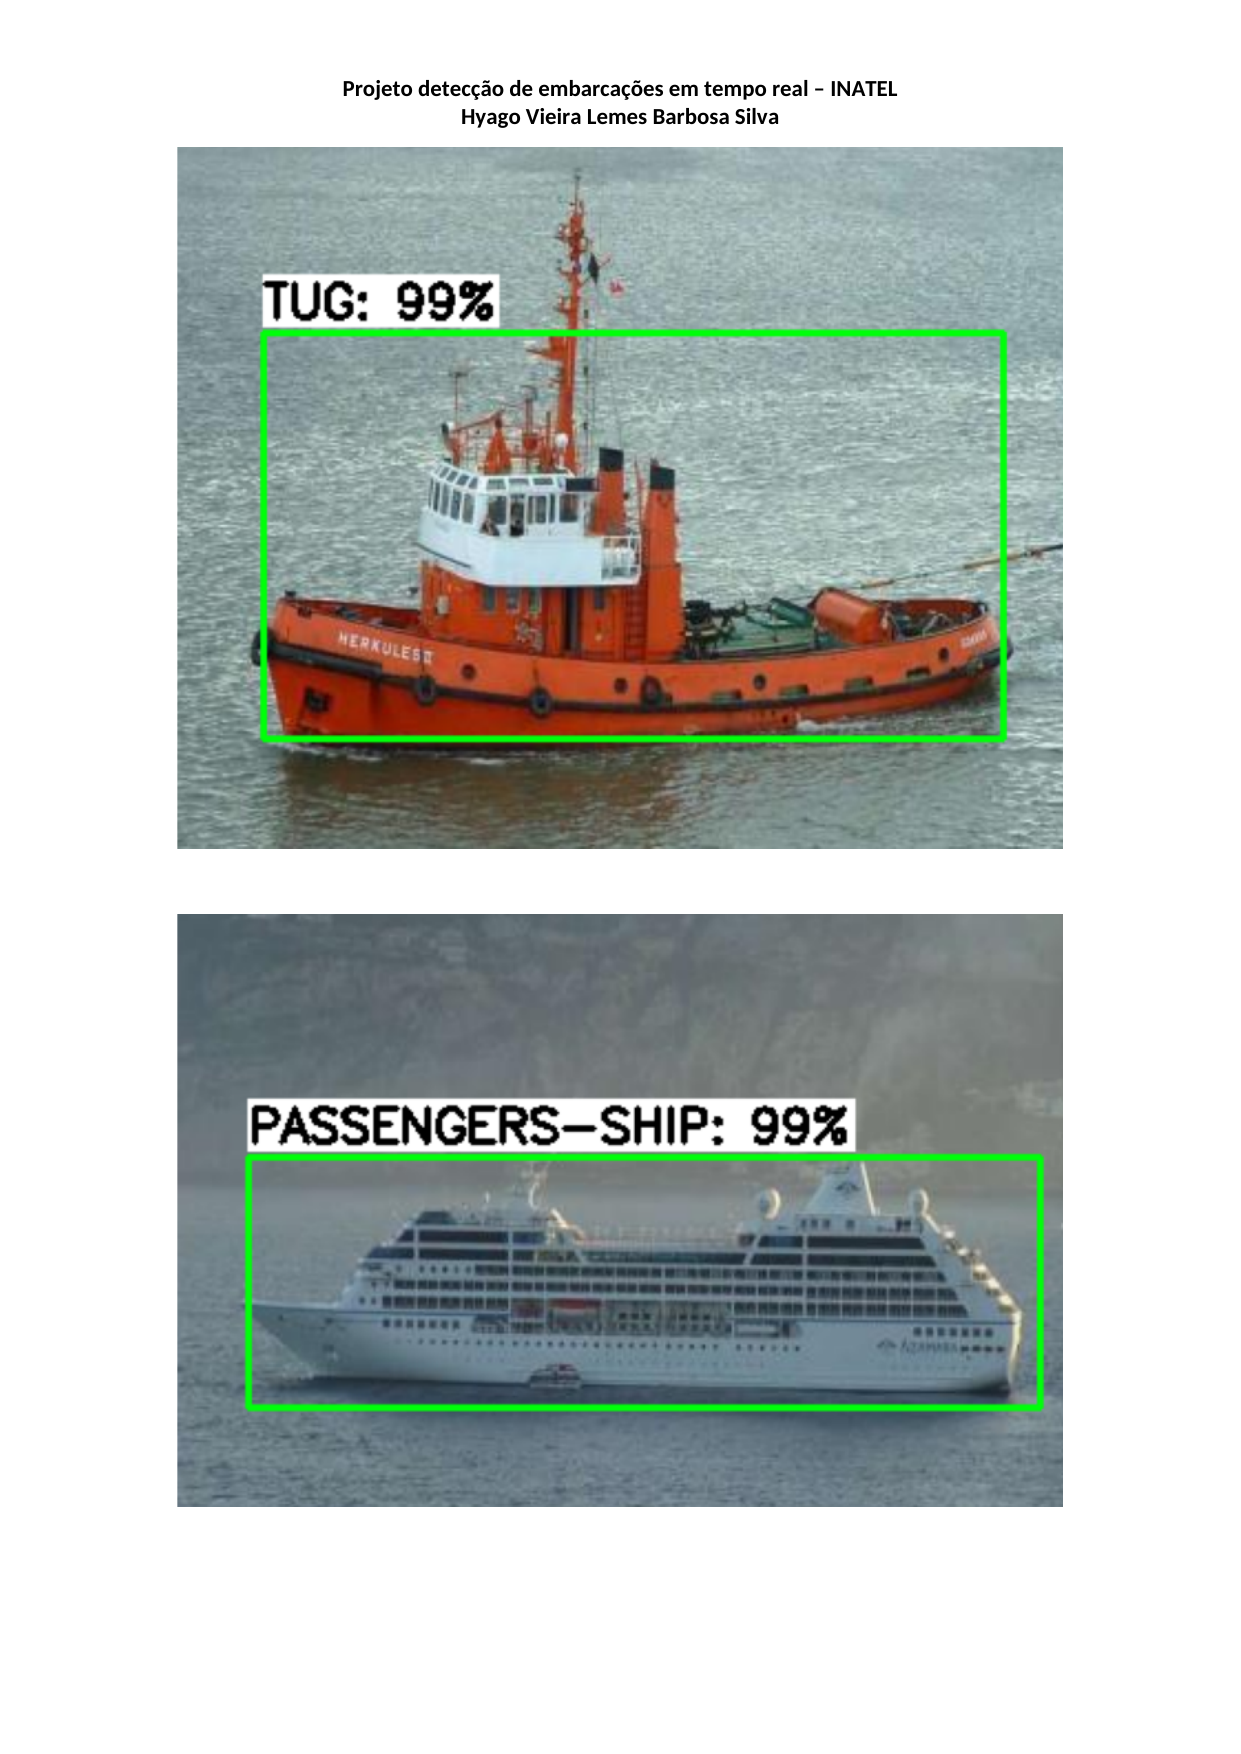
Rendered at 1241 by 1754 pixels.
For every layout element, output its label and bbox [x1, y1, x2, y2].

picture [177, 147, 1063, 849]
picture [177, 914, 1063, 1507]
